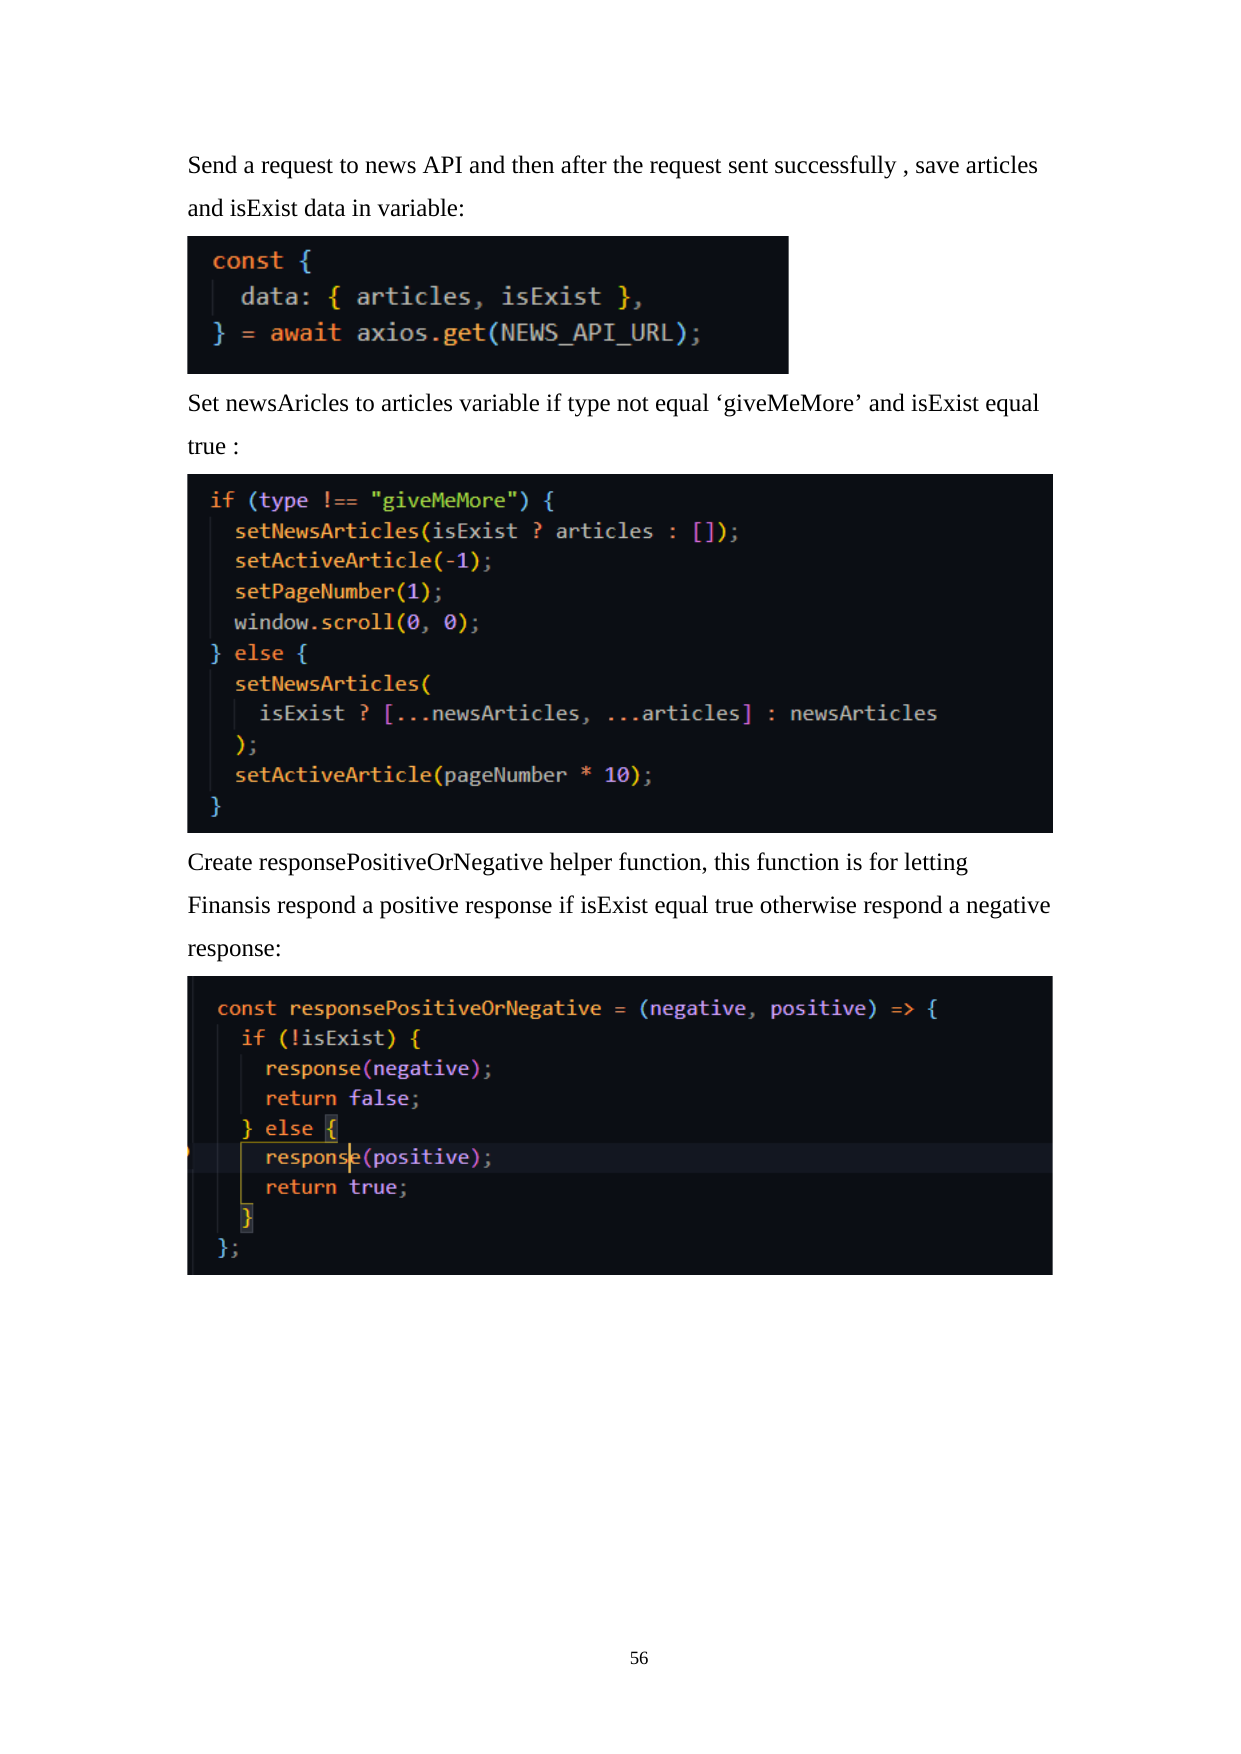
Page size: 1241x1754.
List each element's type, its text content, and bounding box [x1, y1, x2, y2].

list Send a request to news API and then after the request sent successfully , save articles and isExist data in variable: [187, 150, 1053, 222]
picture [187, 474, 1053, 833]
list Set newsAricles to articles variable if type not equal ‘giveMeMore’ and isExist equal true : [187, 388, 1053, 460]
list Create responsePositiveOrNegative helper function, this function is for letting Finansis respond a positive response if isExist equal true otherwise respond a negative response: [187, 847, 1053, 962]
picture [187, 236, 789, 374]
picture [187, 976, 1053, 1275]
